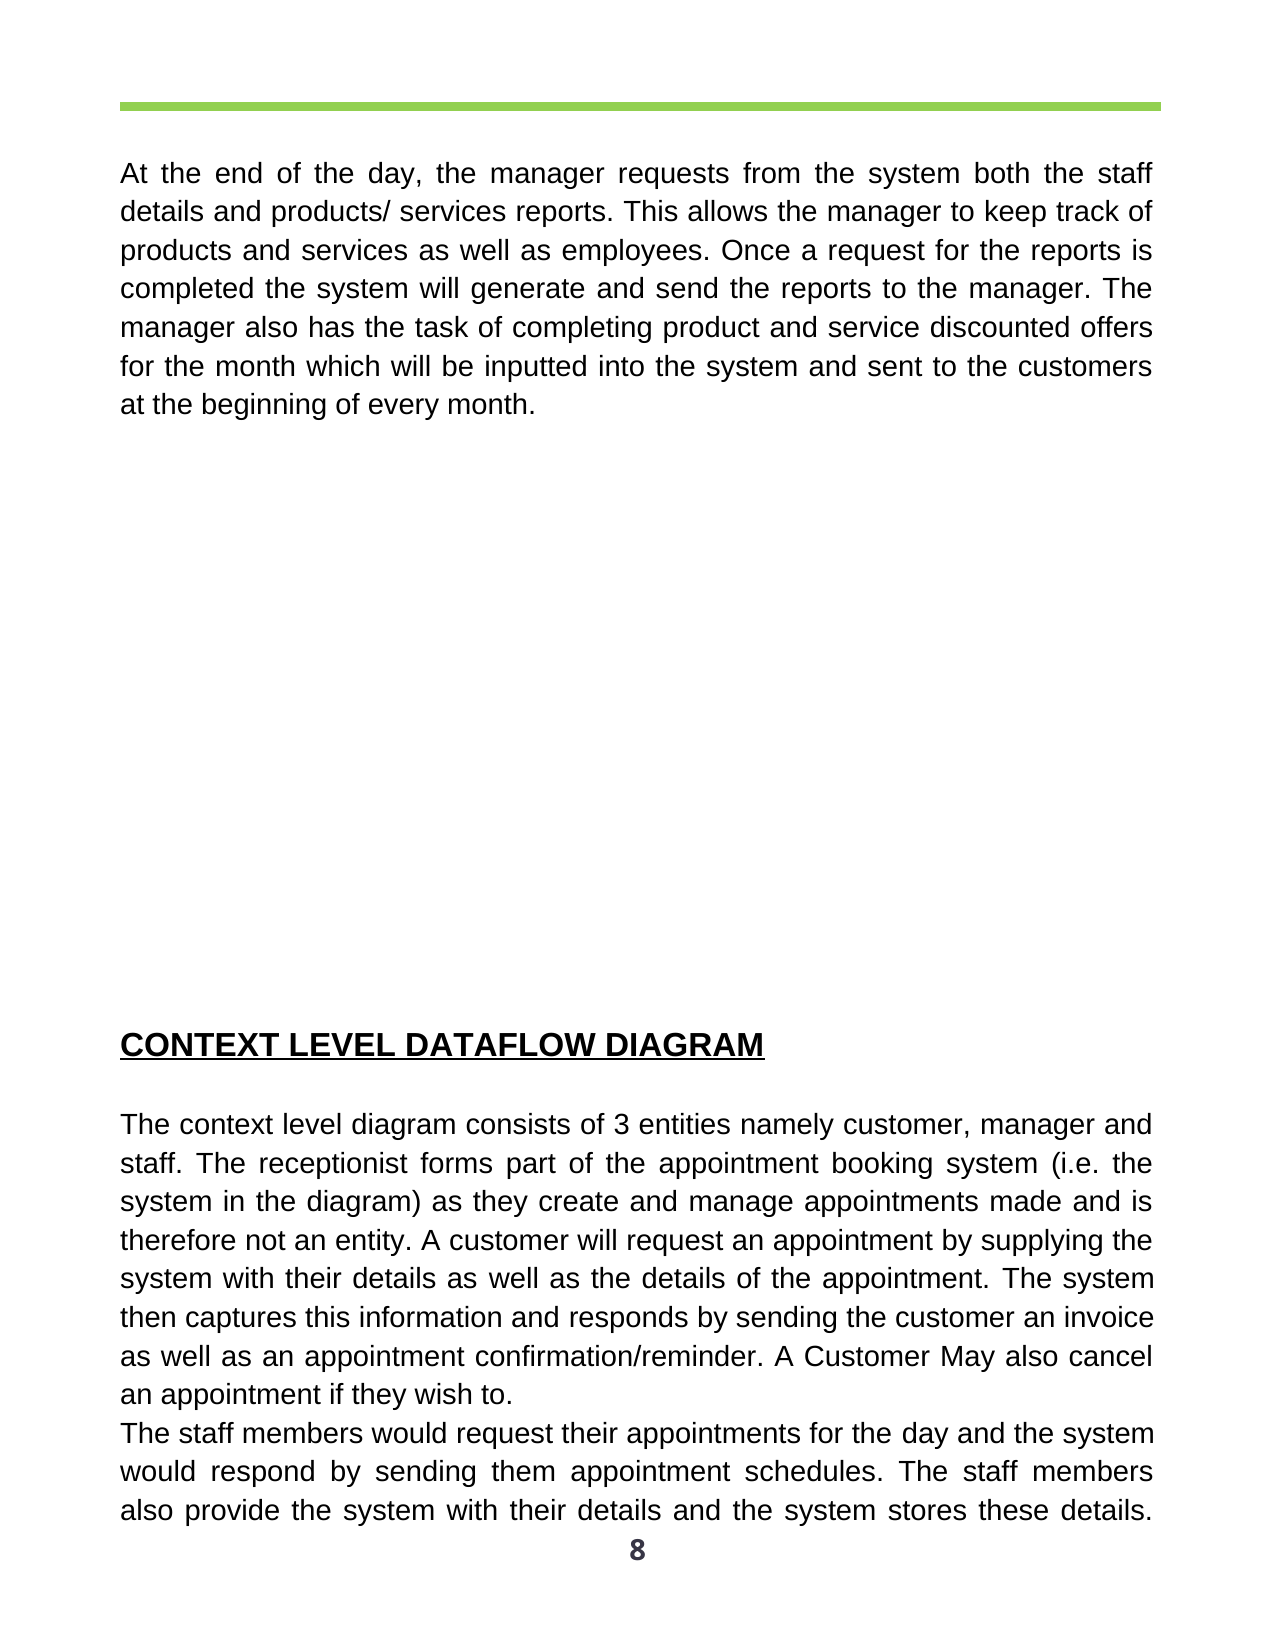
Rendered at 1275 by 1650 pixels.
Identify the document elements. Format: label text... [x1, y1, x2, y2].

text At the end of the day, the manager requests from the system both the staff details and products/ services reports. This allows the manager to keep track of products and services as well as employees. Once a request for the reports is completed the system will generate and send the reports to the manager. The manager also has the task of completing product and service discounted offers for the month which will be inputted into the system and sent to the customers at the beginning of every month. [120, 156, 1155, 421]
text CONTEXT LEVEL DATAFLOW DIAGRAM [120, 1025, 1155, 1063]
text The context level diagram consists of 3 entities namely customer, manager and staff. The receptionist forms part of the appointment booking system (i.e. the system in the diagram) as they create and manage appointments made and is therefore not an entity. A customer will request an appointment by supplying the system with their details as well as the details of the appointment. The system then captures this information and responds by sending the customer an invoice as well as an appointment confirmation/reminder. A Customer May also cancel an appointment if they wish to. [120, 1107, 1155, 1411]
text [120, 1416, 1155, 1526]
